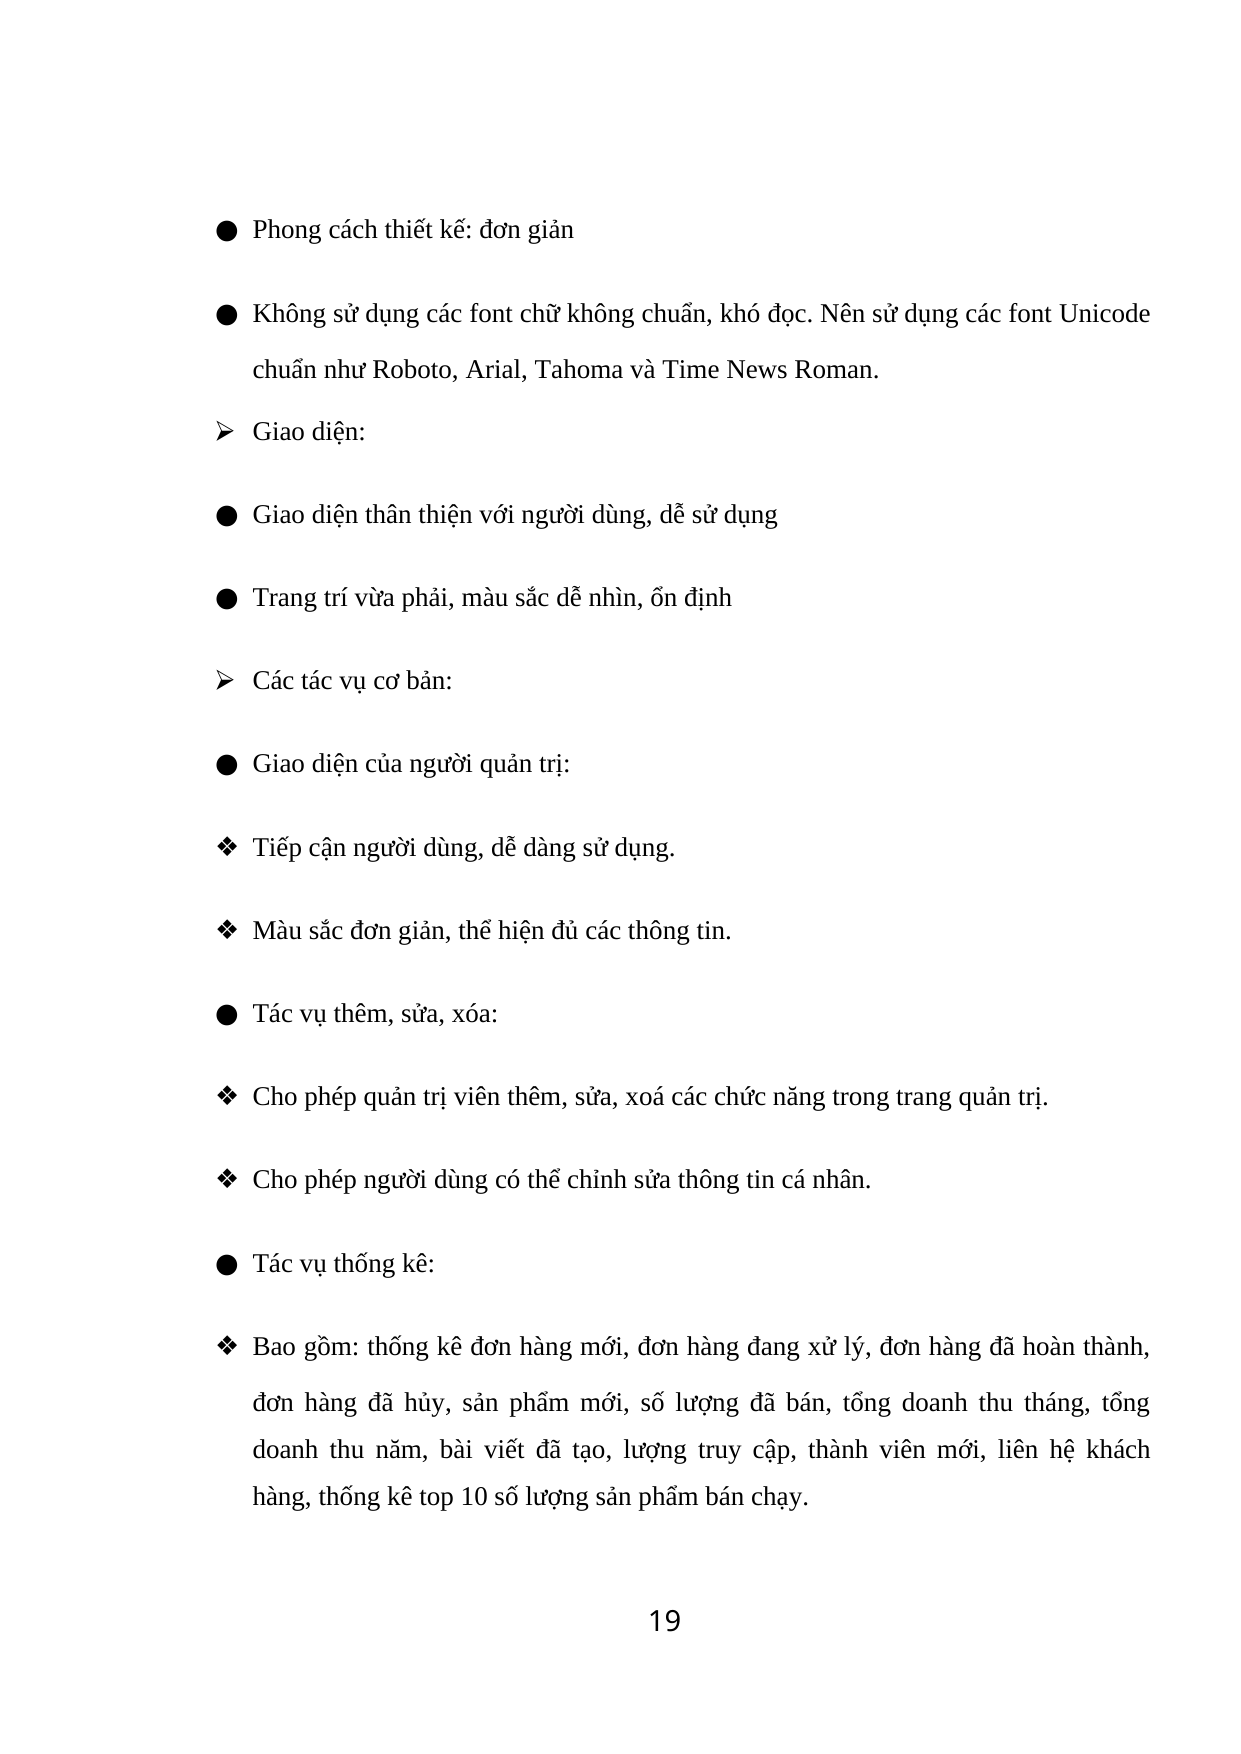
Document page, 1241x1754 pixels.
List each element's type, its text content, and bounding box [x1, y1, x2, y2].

list Cho phép người dùng có thể chỉnh sửa thông tin cá nhân. [215, 1149, 1152, 1204]
list Tác vụ thống kê: [215, 1232, 1152, 1288]
list Tiếp cận người dùng, dễ dàng sử dụng. [215, 816, 1152, 871]
list Giao diện thân thiện với người dùng, dễ sử dụng [215, 483, 1152, 538]
list Không sử dụng các font chữ không chuẩn, khó đọc. Nên sử dụng các font Unicode chuẩn như Roboto, Arial, Tahoma và Time News Roman. [215, 282, 1152, 384]
list Các tác vụ cơ bản: [215, 649, 1152, 705]
list Cho phép quản trị viên thêm, sửa, xoá các chức năng trong trang quản trị. [215, 1066, 1152, 1121]
list Bao gồm: thống kê đơn hàng mới, đơn hàng đang xử lý, đơn hàng đã hoàn thành, đơn hàng đã hủy, sản phẩm mới, số lượng đã bán, tổng doanh thu tháng, tổng doanh thu năm, bài viết đã tạo, lượng truy cập, thành viên mới, liên hệ khách hàng, thống kê top 10 số lượng sản phẩm bán chạy. [215, 1315, 1152, 1511]
list Giao diện của người quản trị: [215, 733, 1152, 788]
list Phong cách thiết kế: đơn giản [215, 199, 1152, 254]
list Trang trí vừa phải, màu sắc dễ nhìn, ổn định [215, 566, 1152, 622]
list Giao diện: [215, 400, 1152, 455]
list Tác vụ thêm, sửa, xóa: [215, 982, 1152, 1038]
list Màu sắc đơn giản, thể hiện đủ các thông tin. [215, 899, 1152, 955]
